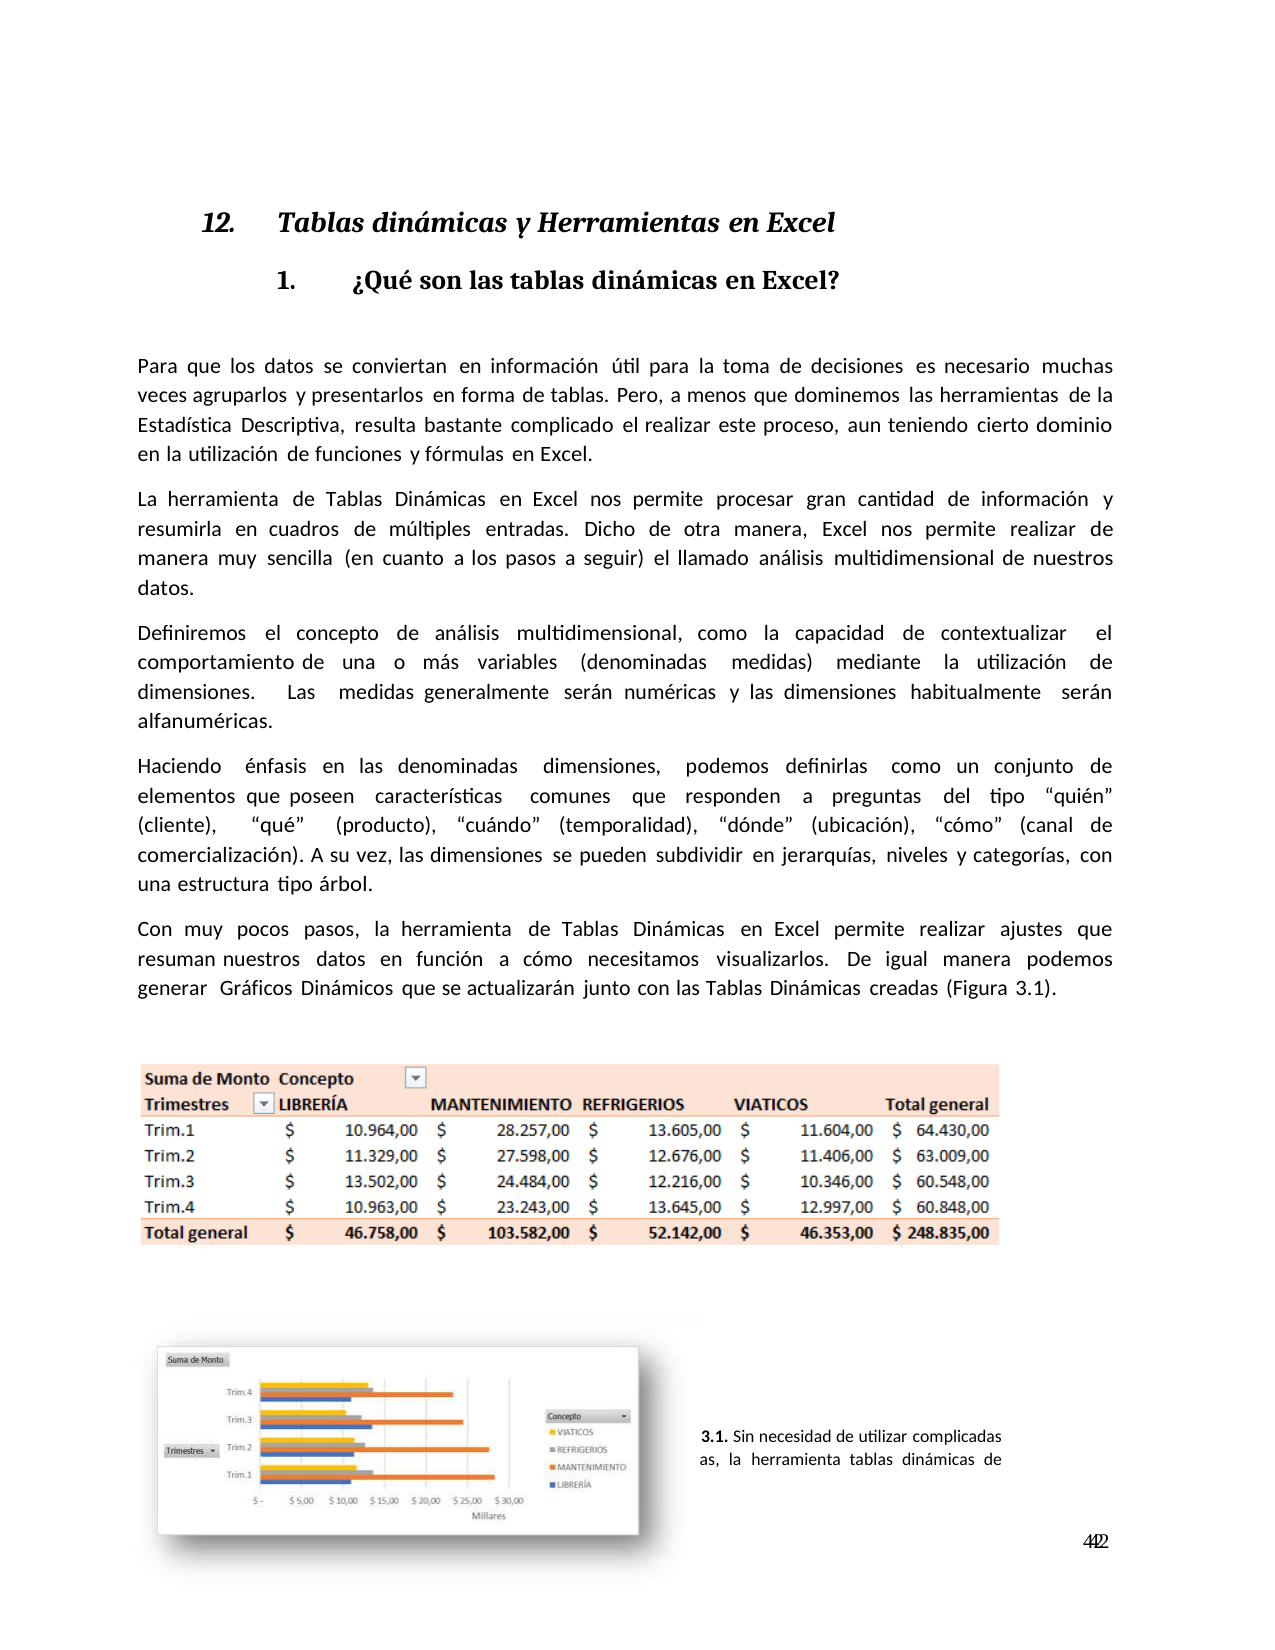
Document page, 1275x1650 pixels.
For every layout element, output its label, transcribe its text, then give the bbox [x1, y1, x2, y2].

text La herramienta de Tablas Dinámicas en Excel nos permite procesar gran cantidad de información y resumirla en cuadros de múltiples entradas. Dicho de otra manera, Excel nos permite realizar de manera muy sencilla (en cuanto a los pasos a seguir) el llamado análisis multidimensional de nuestros datos. [137, 485, 1113, 601]
subtitle Tablas dinámicas y Herramientas en Excel [202, 206, 1121, 240]
text Con muy pocos pasos, la herramienta de Tablas Dinámicas en Excel permite realizar ajustes que resuman nuestros datos en función a cómo necesitamos visualizarlos. De igual manera podemos generar Gráficos Dinámicos que se actualizarán junto con las Tablas Dinámicas creadas (Figura 3.1). [137, 915, 1113, 1001]
text Para que los datos se conviertan en información útil para la toma de decisiones es necesario muchas veces agruparlos y presentarlos en forma de tablas. Pero, a menos que dominemos las herramientas de la Estadística Descriptiva, resulta bastante complicado el realizar este proceso, aun teniendo cierto dominio en la utilización de funciones y fórmulas en Excel. [137, 352, 1113, 467]
picture [127, 1045, 1016, 1263]
text Haciendo énfasis en las denominadas dimensiones, podemos definirlas como un conjunto de elementos que poseen características comunes que responden a preguntas del tipo “quién” (cliente), “qué” (producto), “cuándo” (temporalidad), “dónde” (ubicación), “cómo” (canal de comercialización). A su vez, las dimensiones se pueden subdividir en jerarquías, niveles y categorías, con una estructura tipo árbol. [137, 752, 1113, 897]
subtitle ¿Qué son las tablas dinámicas en Excel? [277, 265, 1121, 296]
text Definiremos el concepto de análisis multidimensional, como la capacidad de contextualizar el comportamiento de una o más variables (denominadas medidas) mediante la utilización de dimensiones. Las medidas generalmente serán numéricas y las dimensiones habitualmente serán alfanuméricas. [137, 619, 1113, 734]
picture [127, 1316, 699, 1596]
